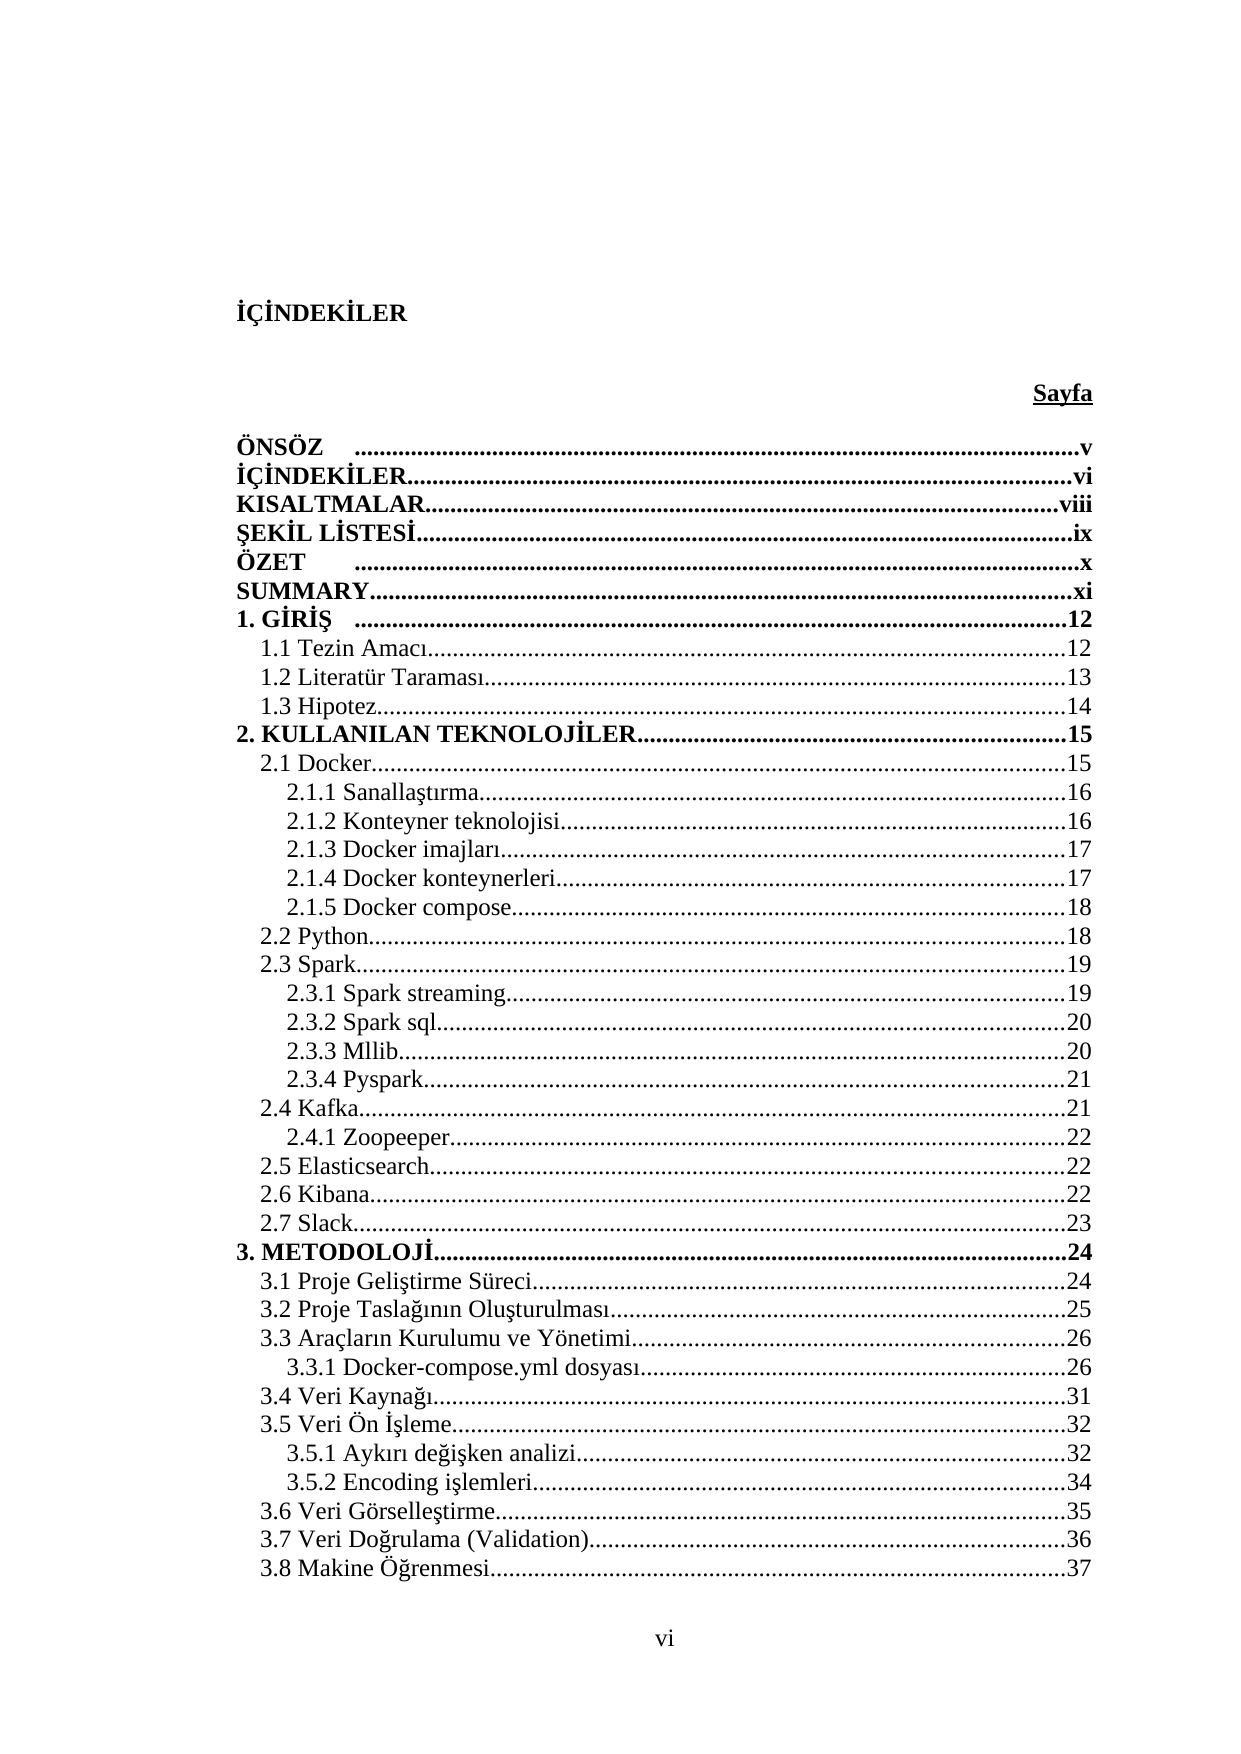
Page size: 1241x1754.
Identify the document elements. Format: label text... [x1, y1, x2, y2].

text ÖZET x [236, 547, 1092, 576]
text 3.3.1 Docker-compose.yml dosyası 26 [286, 1352, 1092, 1381]
text 2.3.2 Spark sql 20 [286, 1007, 1092, 1036]
text 1.2 Literatür Taraması 13 [260, 662, 1092, 691]
text 1.3 Hipotez 14 [260, 691, 1092, 719]
text 2.1.2 Konteyner teknolojisi 16 [286, 806, 1092, 834]
text 3.6 Veri Görselleştirme 35 [260, 1496, 1092, 1524]
text ÖNSÖZ v [236, 432, 1092, 461]
text 2.2 Python 18 [260, 921, 1092, 949]
text 3.3 Araçların Kurulumu ve Yönetimi 26 [260, 1323, 1092, 1352]
list İÇİNDEKİLER [236, 298, 1092, 326]
text 2.5 Elasticsearch 22 [260, 1151, 1092, 1179]
text İÇİNDEKİLER vi [236, 461, 1092, 489]
text 3.4 Veri Kaynağı 31 [260, 1381, 1092, 1409]
text ŞEKİL LİSTESİ ix [236, 518, 1092, 547]
text 3.1 Proje Geliştirme Süreci 24 [260, 1266, 1092, 1294]
text 3. METODOLOJİ 24 [236, 1237, 1092, 1266]
text 2.3.3 Mllib 20 [286, 1036, 1092, 1064]
text 2.1 Docker 15 [260, 748, 1092, 777]
text 3.5.2 Encoding işlemleri 34 [286, 1467, 1092, 1496]
text 2.1.3 Docker imajları 17 [286, 834, 1092, 863]
text 2.1.4 Docker konteynerleri 17 [286, 863, 1092, 892]
text 3.5.1 Aykırı değişken analizi 32 [286, 1438, 1092, 1467]
text 1.1 Tezin Amacı 12 [260, 633, 1092, 662]
text 2.3.4 Pyspark 21 [286, 1064, 1092, 1093]
text KISALTMALAR viii [236, 489, 1092, 518]
text 2.3.1 Spark streaming 19 [286, 978, 1092, 1007]
text 2.1.5 Docker compose 18 [286, 892, 1092, 921]
text 2.4.1 Zoopeeper 22 [286, 1122, 1092, 1151]
text 2.3 Spark 19 [260, 949, 1092, 978]
text SUMMARY xi [236, 576, 1092, 604]
text 3.8 Makine Öğrenmesi 37 [260, 1553, 1092, 1582]
text 3.2 Proje Taslağının Oluşturulması 25 [260, 1294, 1092, 1323]
text Sayfa [236, 378, 1092, 407]
text 2.4 Kafka 21 [260, 1093, 1092, 1122]
text 3.7 Veri Doğrulama (Validation) 36 [260, 1524, 1092, 1553]
text 2. KULLANILAN TEKNOLOJİLER 15 [236, 719, 1092, 748]
text 2.6 Kibana 22 [260, 1179, 1092, 1208]
text 1. GİRİŞ 12 [236, 604, 1092, 633]
text 3.5 Veri Ön İşleme 32 [260, 1409, 1092, 1438]
text 2.7 Slack 23 [260, 1208, 1092, 1237]
text 2.1.1 Sanallaştırma 16 [286, 777, 1092, 806]
